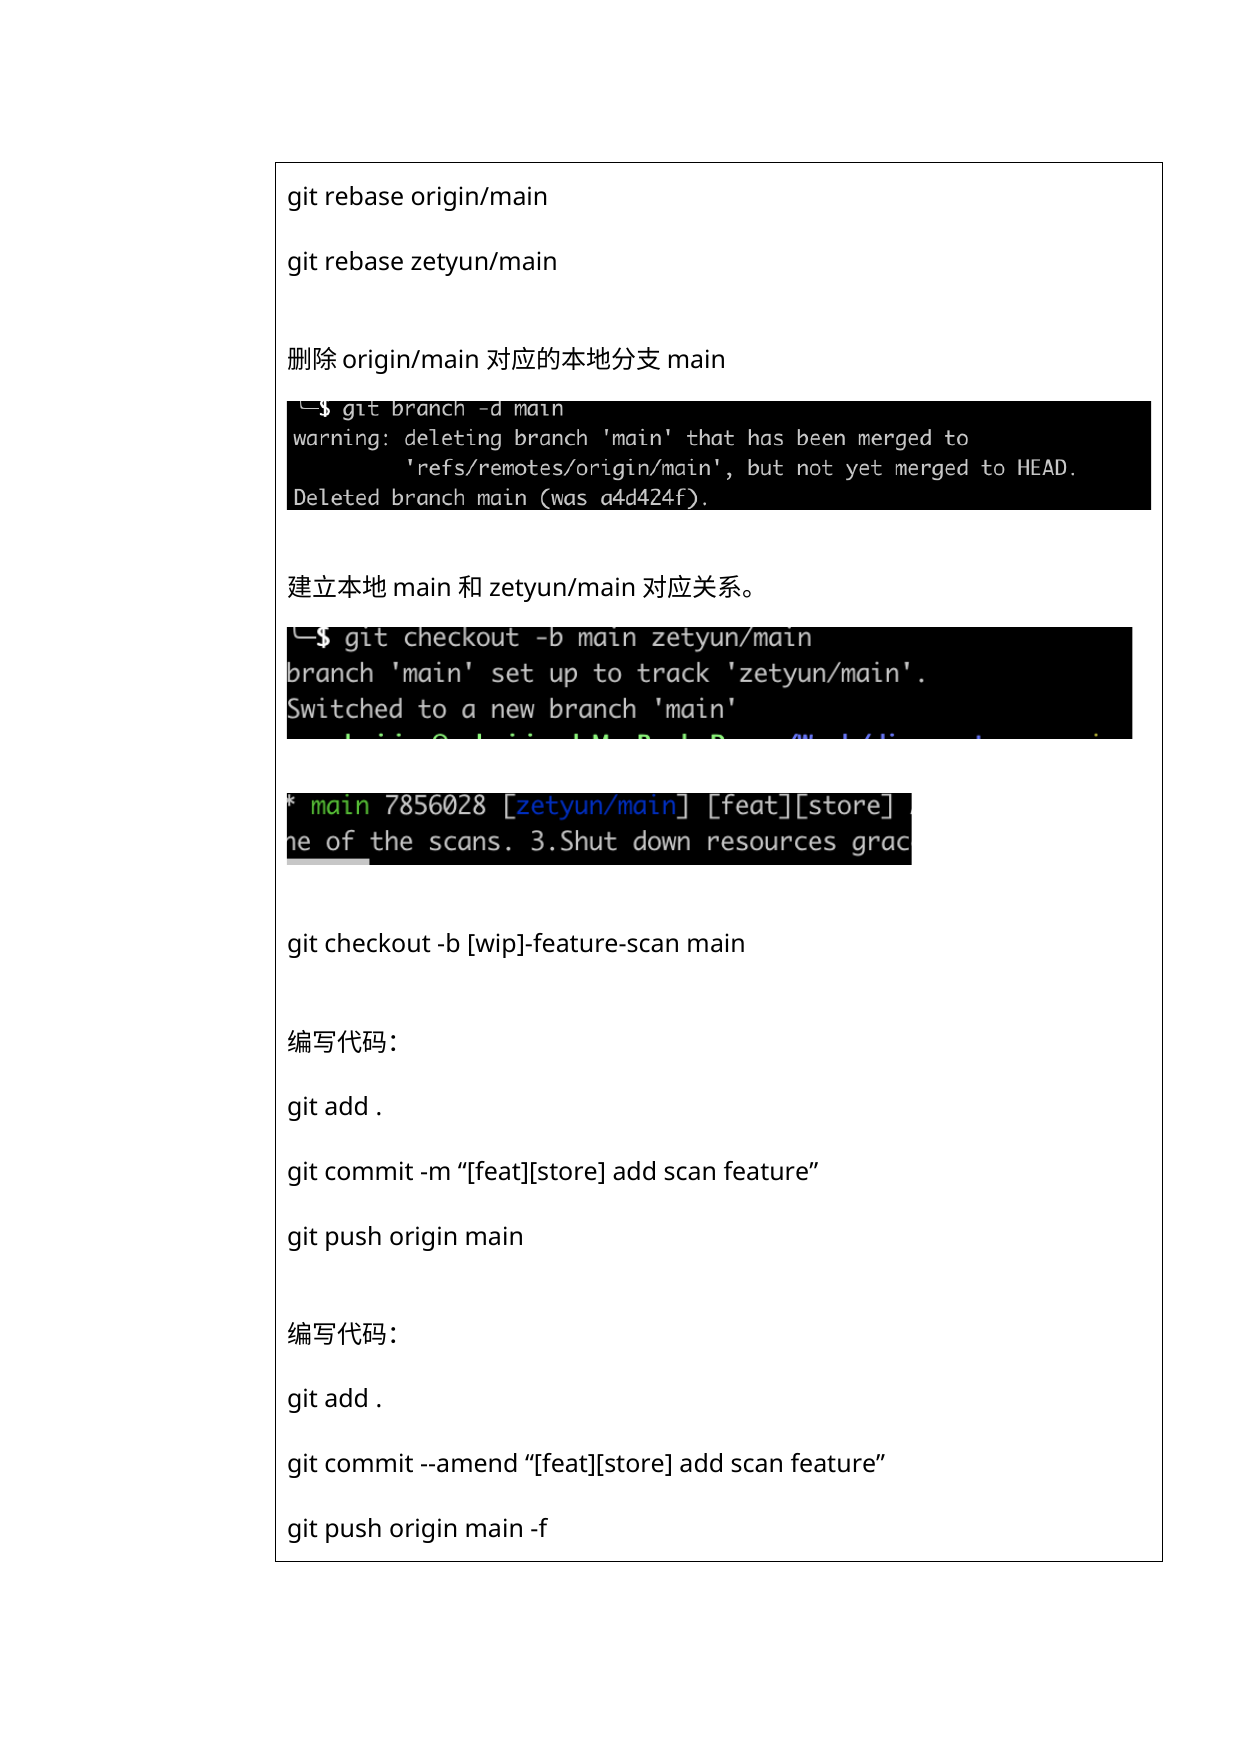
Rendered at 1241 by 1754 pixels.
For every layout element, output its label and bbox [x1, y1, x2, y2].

picture [286, 401, 1152, 510]
table_cell [276, 163, 1162, 1561]
picture [286, 627, 1133, 739]
picture [286, 793, 912, 865]
